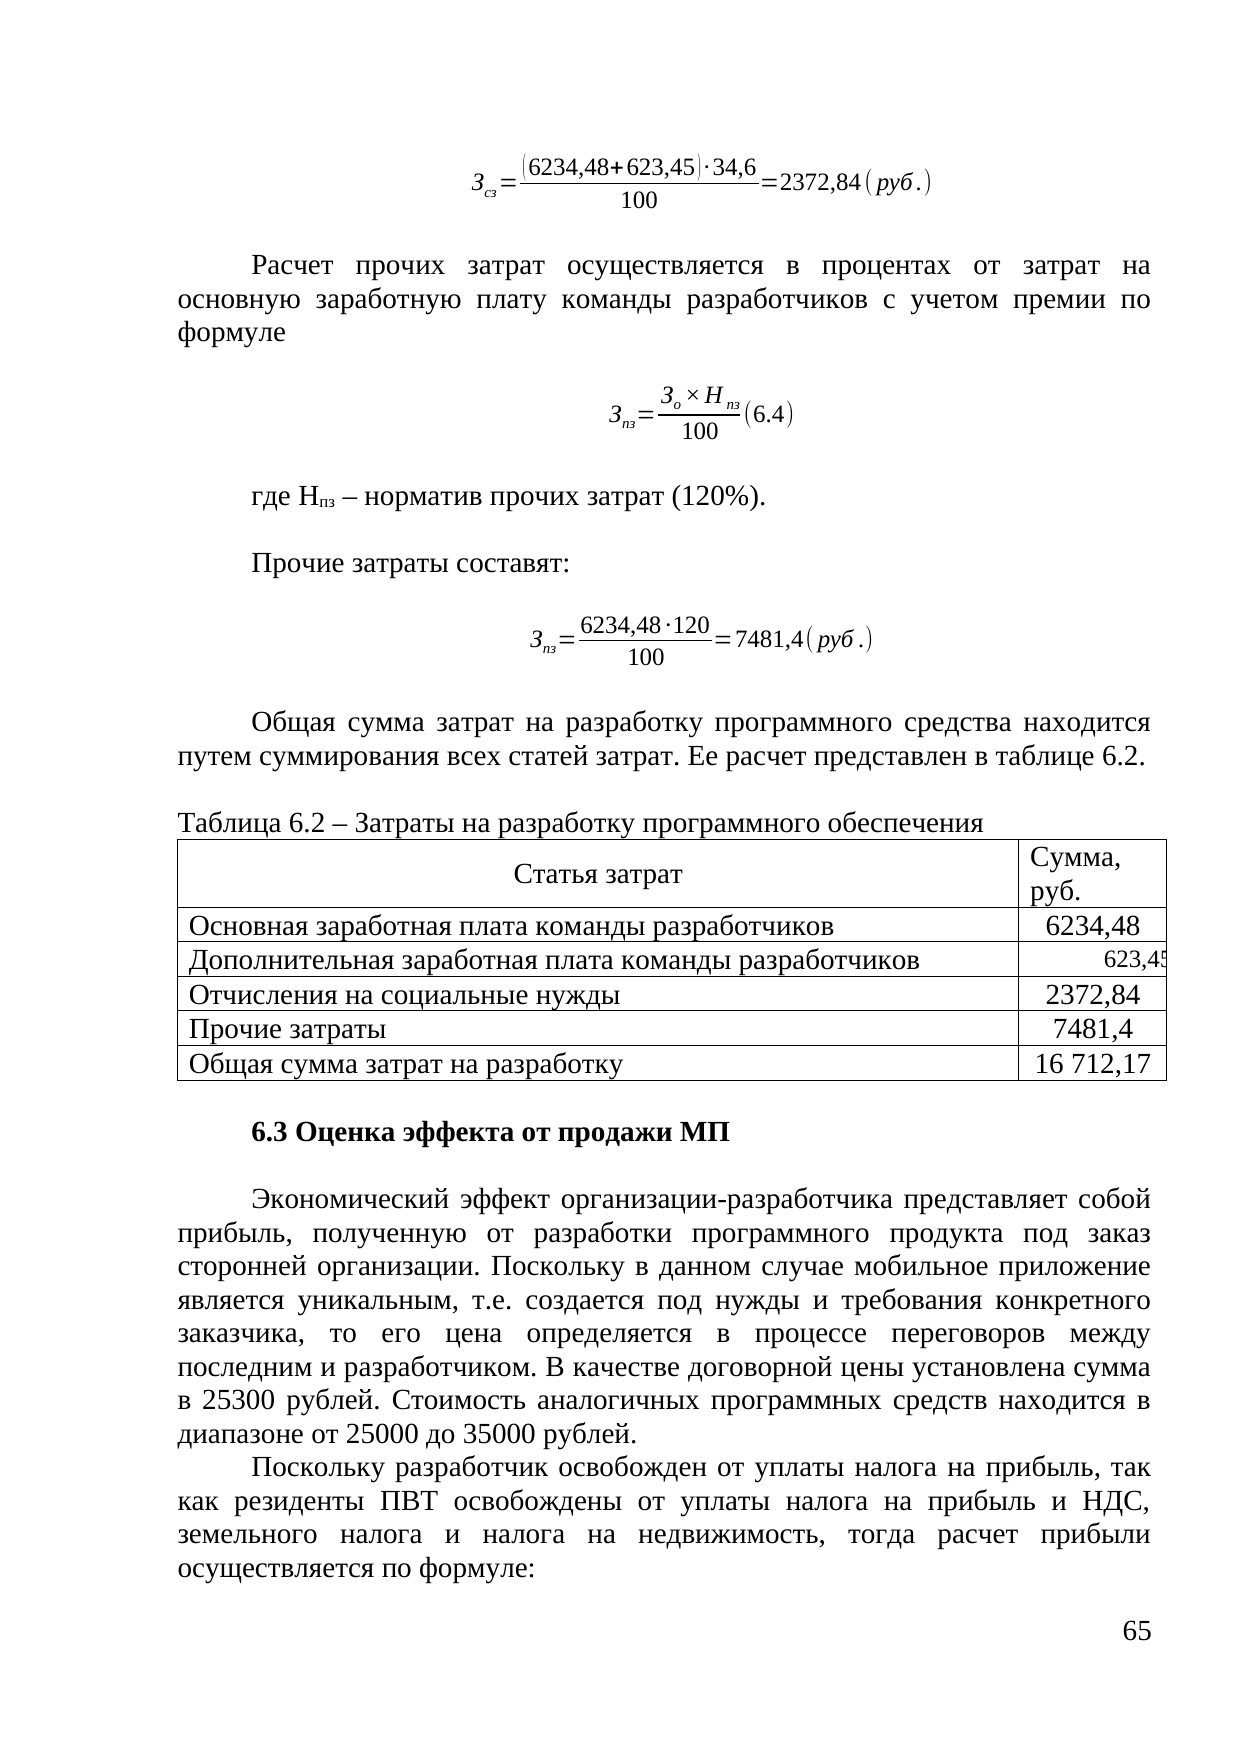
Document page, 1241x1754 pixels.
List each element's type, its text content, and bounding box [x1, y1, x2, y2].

text где Нпз – норматив прочих затрат (120%). [177, 478, 1152, 511]
table_header Сумма, руб. [1019, 840, 1166, 907]
text Общая сумма затрат на разработку программного средства находится путем суммирования всех статей затрат. Ее расчет представлен в таблице 6.2. [177, 704, 1152, 771]
table_cell 6234,48 [1019, 908, 1166, 941]
subtitle 6.3 Оценка эффекта от продажи МП [177, 1114, 1152, 1148]
text Прочие затраты составят: [177, 545, 1152, 578]
table_cell 16 712,17 [1019, 1046, 1166, 1079]
table_cell 7481,4 [1019, 1011, 1166, 1045]
table_cell Дополнительная заработная плата команды разработчиков [178, 942, 1018, 976]
text Экономический эффект организации-разработчика представляет собой прибыль, полученную от разработки программного продукта под заказ сторонней организации. Поскольку в данном случае мобильное приложение является уникальным, т.е. создается под нужды и требования конкретного заказчика, то его цена определяется в процессе переговоров между последним и разработчиком. В качестве договорной цены установлена сумма в 25300 рублей. Стоимость аналогичных программных средств находится в диапазоне от 25000 до 35000 рублей. [177, 1181, 1152, 1449]
table_cell [1019, 942, 1166, 976]
table_header Статья затрат [178, 840, 1018, 907]
text Таблица 6.2 – Затраты на разработку программного обеспечения [177, 805, 1152, 838]
text Расчет прочих затрат осуществляется в процентах от затрат на основную заработную плату команды разработчиков с учетом премии по формуле [177, 247, 1152, 348]
text Поскольку разработчик освобожден от уплаты налога на прибыль, так как резиденты ПВТ освобождены от уплаты налога на прибыль и НДС, земельного налога и налога на недвижимость, тогда расчет прибыли осуществляется по формуле: [177, 1449, 1152, 1584]
table_cell Основная заработная плата команды разработчиков [178, 908, 1018, 941]
table_cell Отчисления на социальные нужды [178, 977, 1018, 1010]
table_cell 2372,84 [1019, 977, 1166, 1010]
table_cell Общая сумма затрат на разработку [178, 1046, 1018, 1079]
table_cell Прочие затраты [178, 1011, 1018, 1045]
